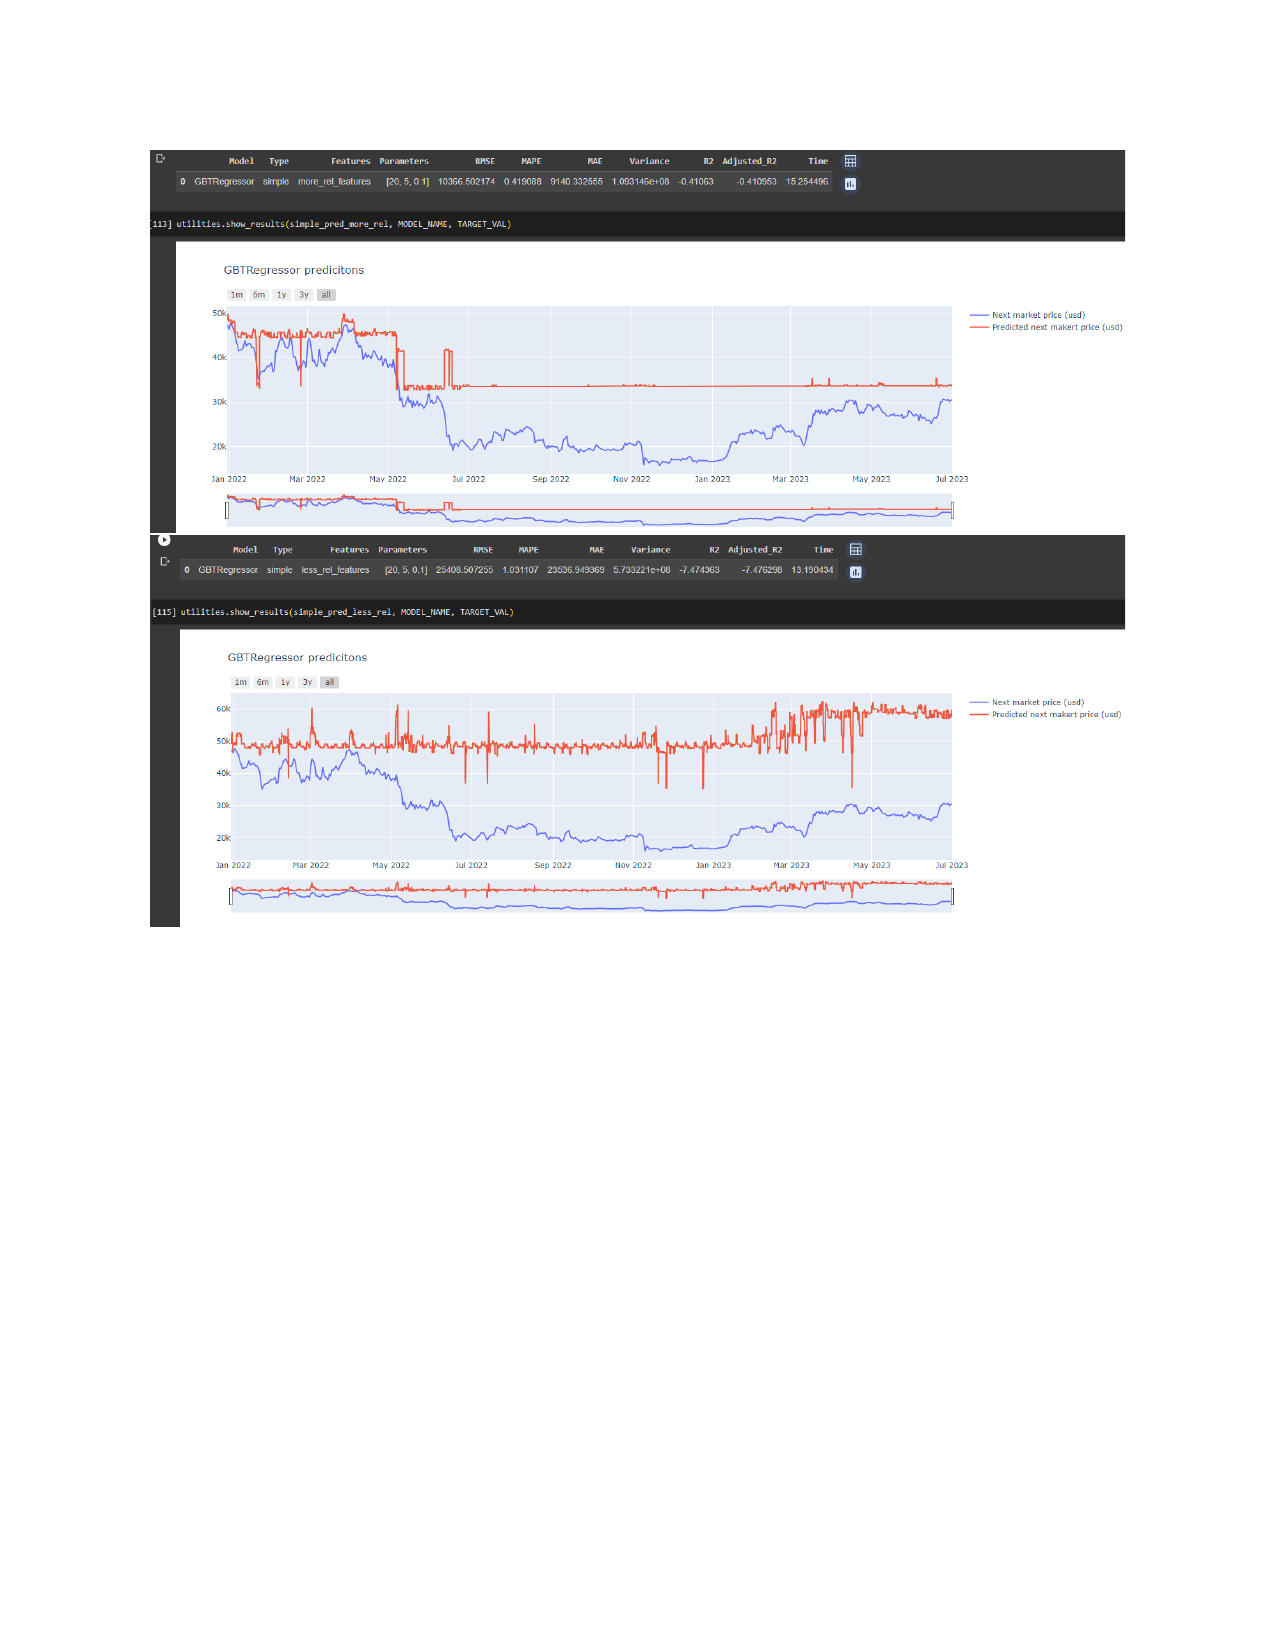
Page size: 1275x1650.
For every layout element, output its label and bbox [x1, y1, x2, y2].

picture [150, 535, 1125, 927]
picture [150, 150, 1125, 533]
